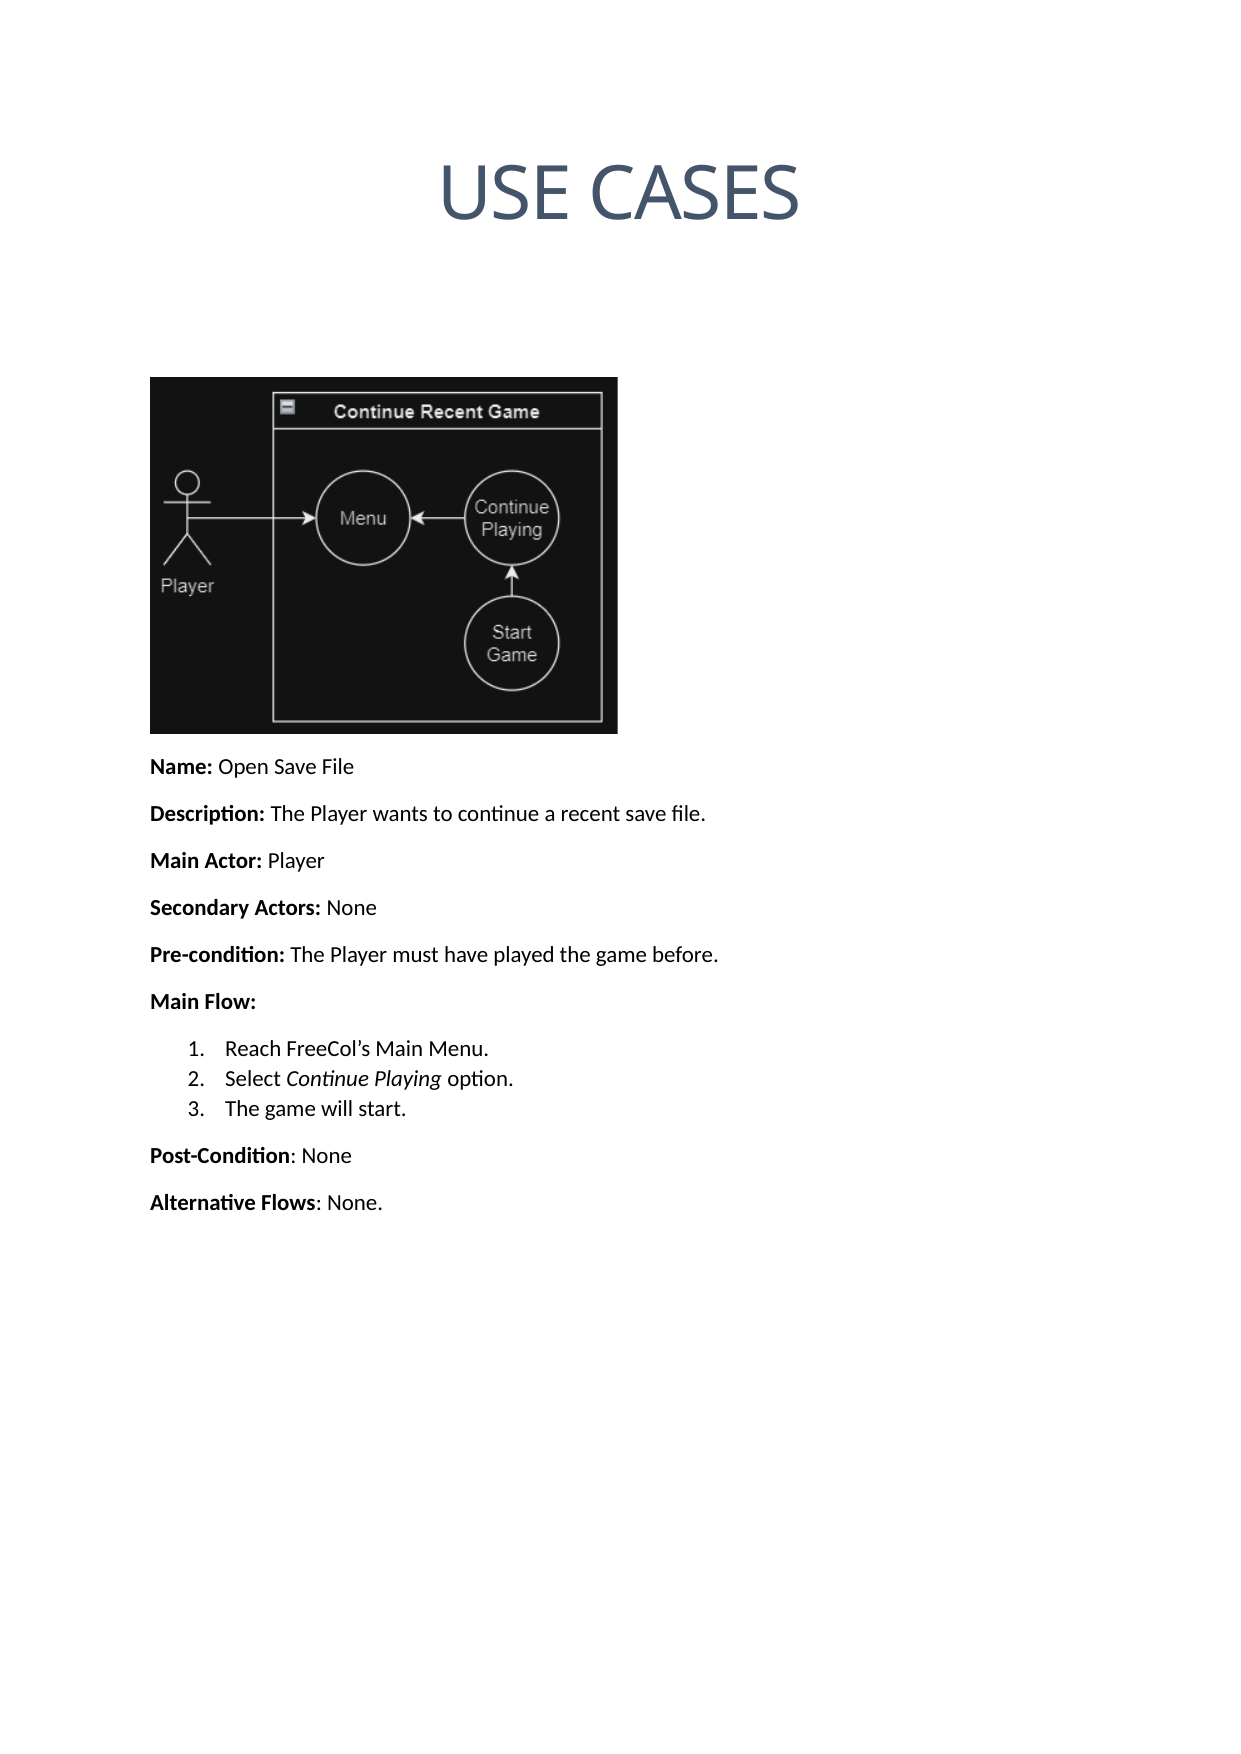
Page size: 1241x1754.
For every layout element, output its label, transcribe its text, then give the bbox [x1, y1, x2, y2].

text Main Actor: Player [150, 846, 1090, 874]
text Post-Condition: None [150, 1141, 1090, 1169]
list The game will start. [187, 1094, 1090, 1122]
list Select Continue Playing option. [187, 1064, 1090, 1092]
title Use cases [150, 150, 1090, 237]
picture [150, 377, 618, 734]
text Main Flow: [150, 987, 1090, 1015]
text Description: The Player wants to continue a recent save file. [150, 799, 1090, 827]
text Secondary Actors: None [150, 893, 1090, 921]
text Alternative Flows: None. [150, 1188, 1090, 1216]
text Name: Open Save File [150, 752, 1090, 781]
list Reach FreeCol’s Main Menu. [187, 1034, 1090, 1062]
text Pre-condition: The Player must have played the game before. [150, 940, 1090, 968]
